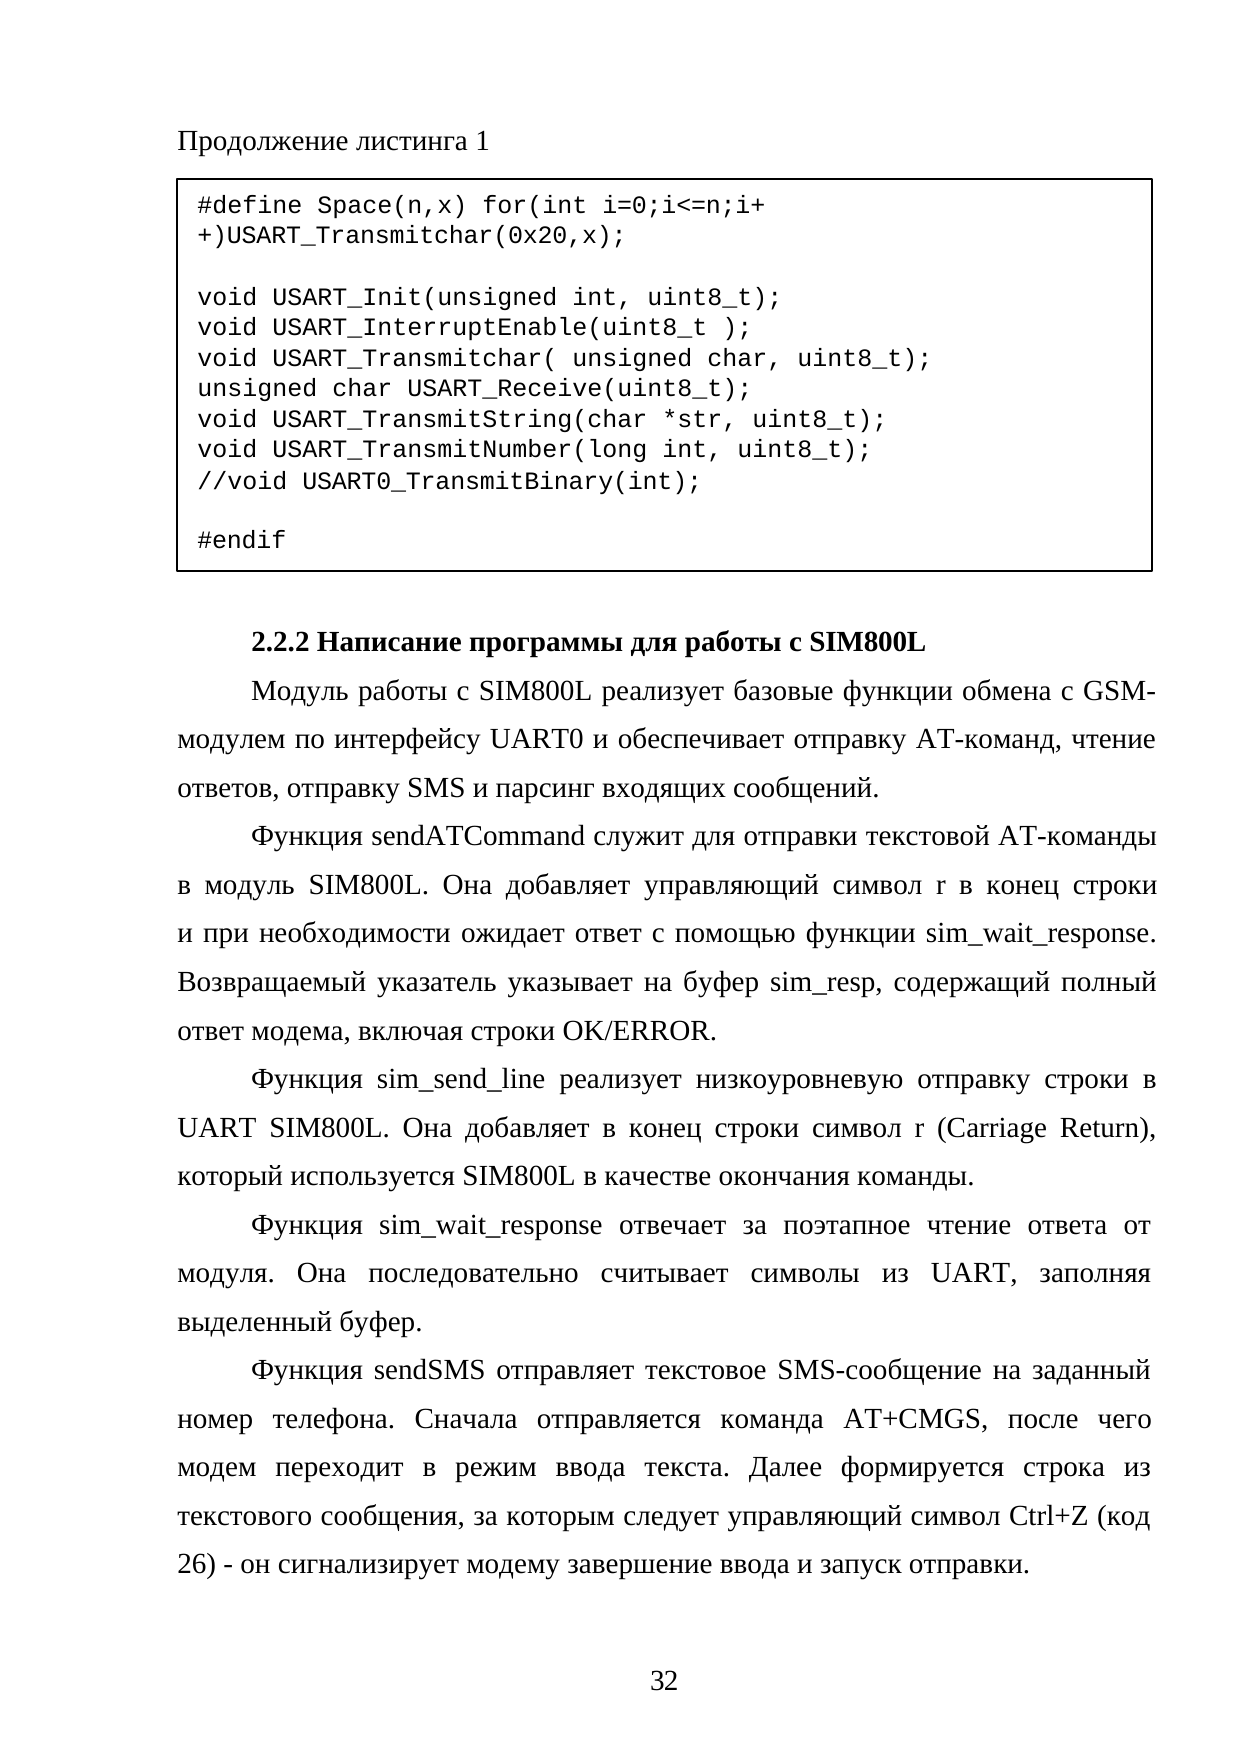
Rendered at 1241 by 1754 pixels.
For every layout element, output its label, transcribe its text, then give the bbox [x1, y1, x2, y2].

subtitle Написание программы для работы с SIM800L [251, 228, 1240, 658]
text Модуль работы с SIM800L реализует базовые функции обмена с GSM- модулем по интерфейсу UART0 и обеспечивает отправку AT-команд, чтение ответов, отправку SMS и парсинг входящих сообщений. [177, 673, 1157, 803]
text Функция sim_wait_response отвечает за поэтапное чтение ответа от модуля. Она последовательно считывает символы из UART, заполняя выделенный буфер. [177, 1207, 1152, 1337]
text Функция sendSMS отправляет текстовое SMS-сообщение на заданный номер телефона. Сначала отправляется команда AT+CMGS, после чего модем переходит в режим ввода текста. Далее формируется строка из текстового сообщения, за которым следует управляющий символ Ctrl+Z (код 26) - он сигнализирует модему завершение ввода и запуск отправки. [177, 1352, 1152, 1580]
text Продолжение листинга 1 [177, 123, 1240, 156]
text Функция sim_send_line реализует низкоуровневую отправку строки в UART SIM800L. Она добавляет в конец строки символ r (Carriage Return), который используется SIM800L в качестве окончания команды. [177, 1061, 1158, 1192]
text Функция sendATCommand служит для отправки текстовой AT-команды в модуль SIM800L. Она добавляет управляющий символ r в конец строки и при необходимости ожидает ответ с помощью функции sim_wait_response. Возвращаемый указатель указывает на буфер sim_resp, содержащий полный ответ модема, включая строки OK/ERROR. [177, 818, 1158, 1046]
